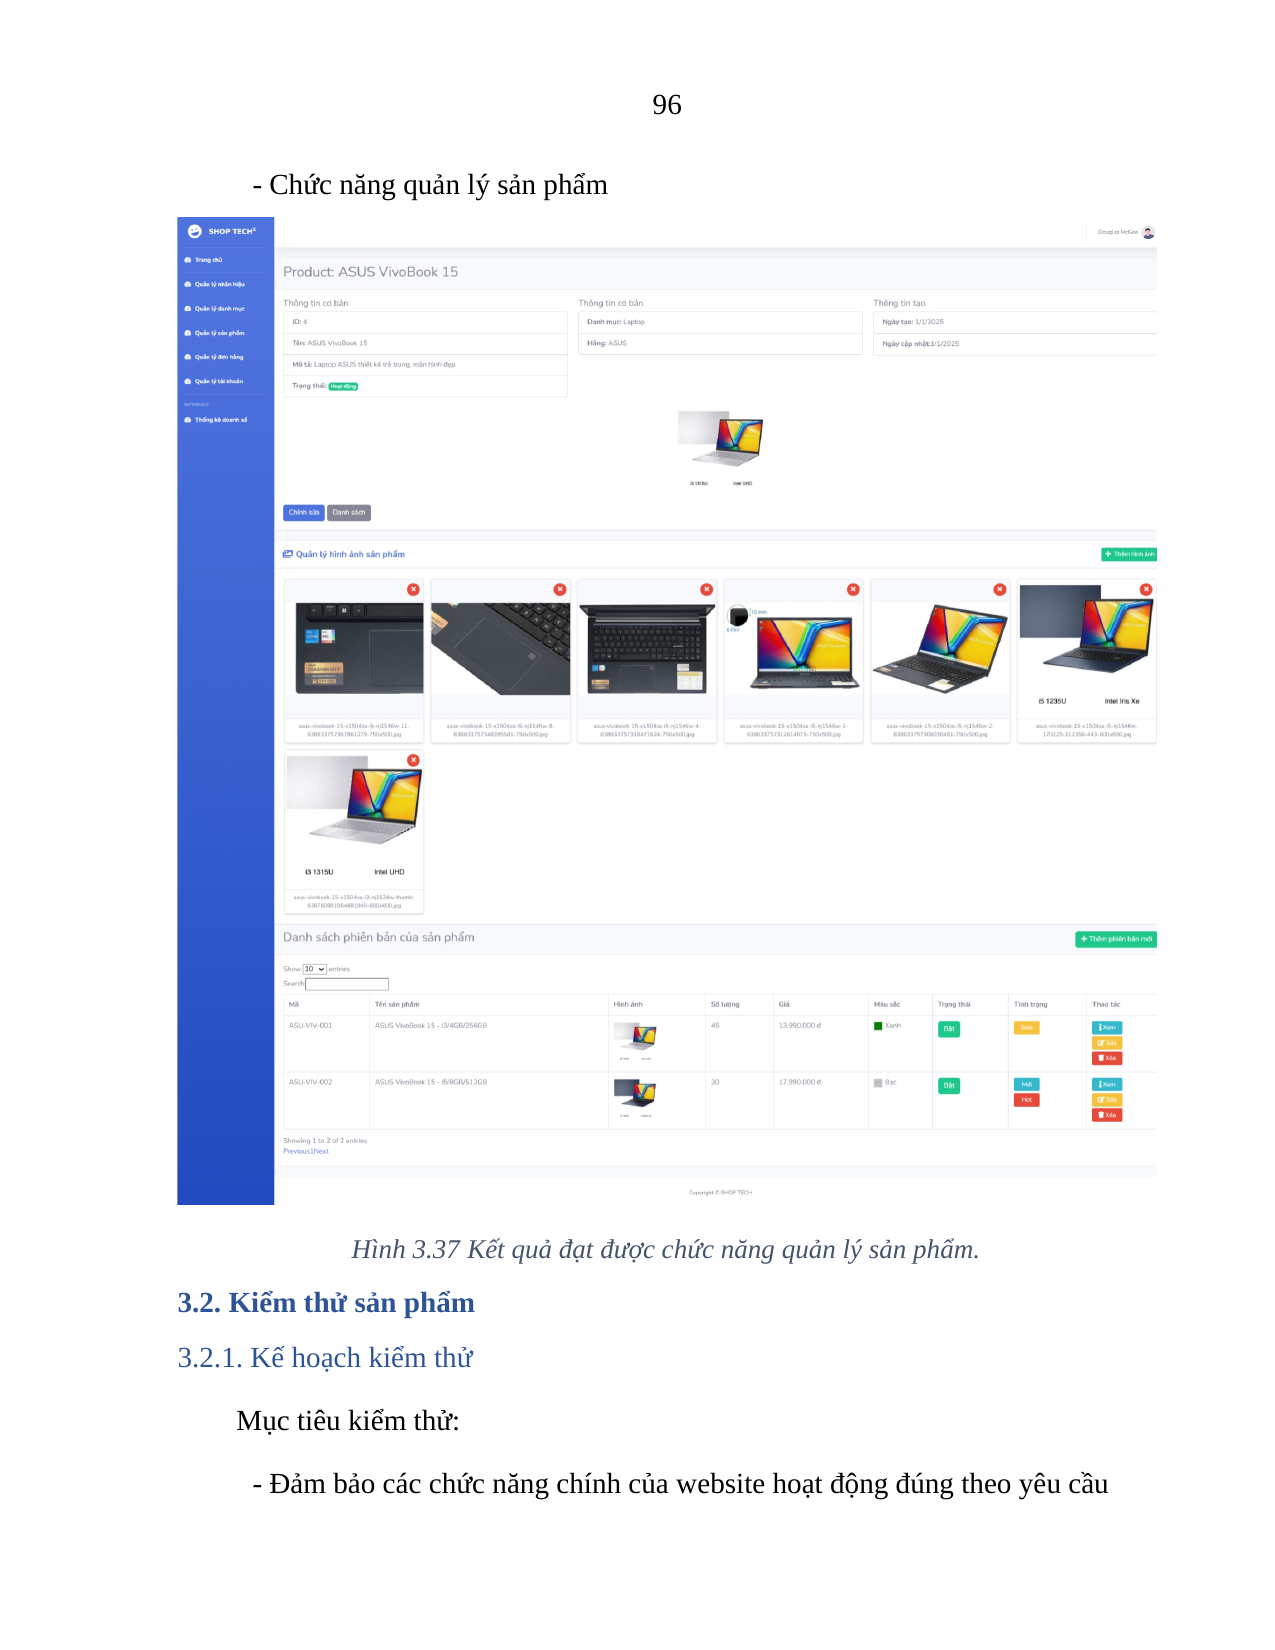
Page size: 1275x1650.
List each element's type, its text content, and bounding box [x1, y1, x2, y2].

list Đảm bảo các chức năng chính của website hoạt động đúng theo yêu cầu [177, 1466, 1157, 1499]
text Mục tiêu kiểm thử: [177, 1403, 1157, 1436]
picture [177, 217, 1157, 1205]
subtitle Kiểm thử sản phẩm [177, 1286, 1157, 1319]
subtitle Kế hoạch kiểm thử [177, 1340, 1157, 1374]
list Chức năng quản lý sản phẩm [177, 167, 1157, 217]
